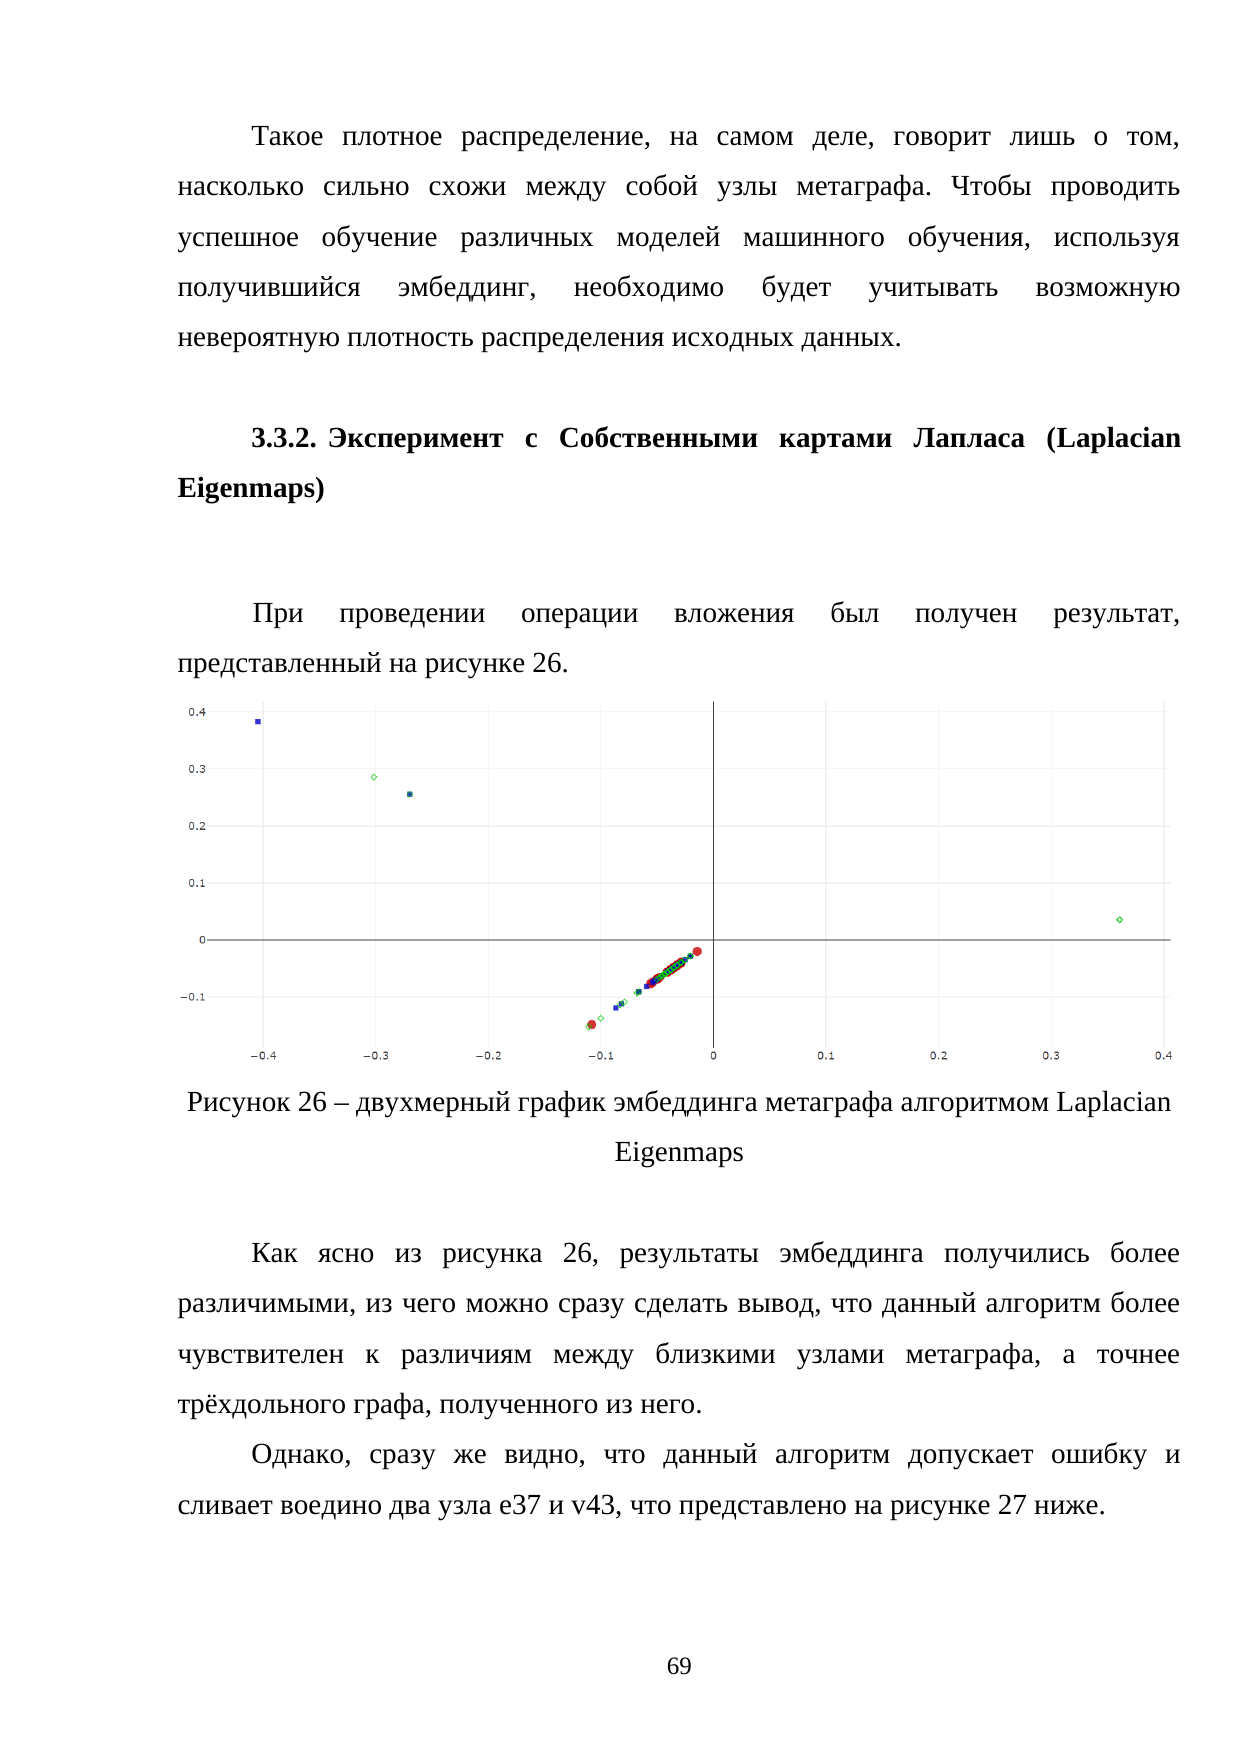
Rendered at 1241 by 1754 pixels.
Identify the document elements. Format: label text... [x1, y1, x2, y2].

text Рисунок 26 – двухмерный график эмбеддинга метаграфа алгоритмом Laplacian Eigenmaps [177, 1084, 1181, 1168]
picture [177, 696, 1181, 1070]
text Такое плотное распределение, на самом деле, говорит лишь о том, насколько сильно схожи между собой узлы метаграфа. Чтобы проводить успешное обучение различных моделей машинного обучения, используя получившийся эмбеддинг, необходимо будет учитывать возможную невероятную плотность распределения исходных данных. [177, 118, 1181, 353]
text При проведении операции вложения был получен результат, представленный на рисунке 26. [177, 595, 1181, 679]
subtitle Эксперимент с Собственными картами Лапласа (Laplacian Eigenmaps) [177, 420, 1181, 503]
text Как ясно из рисунка 26, результаты эмбеддинга получились более различимыми, из чего можно сразу сделать вывод, что данный алгоритм более чувствителен к различиям между близкими узлами метаграфа, а точнее трёхдольного графа, полученного из него. [177, 1235, 1181, 1420]
text Однако, сразу же видно, что данный алгоритм допускает ошибку и сливает воедино два узла e37 и v43, что представлено на рисунке 27 ниже. [177, 1436, 1181, 1520]
